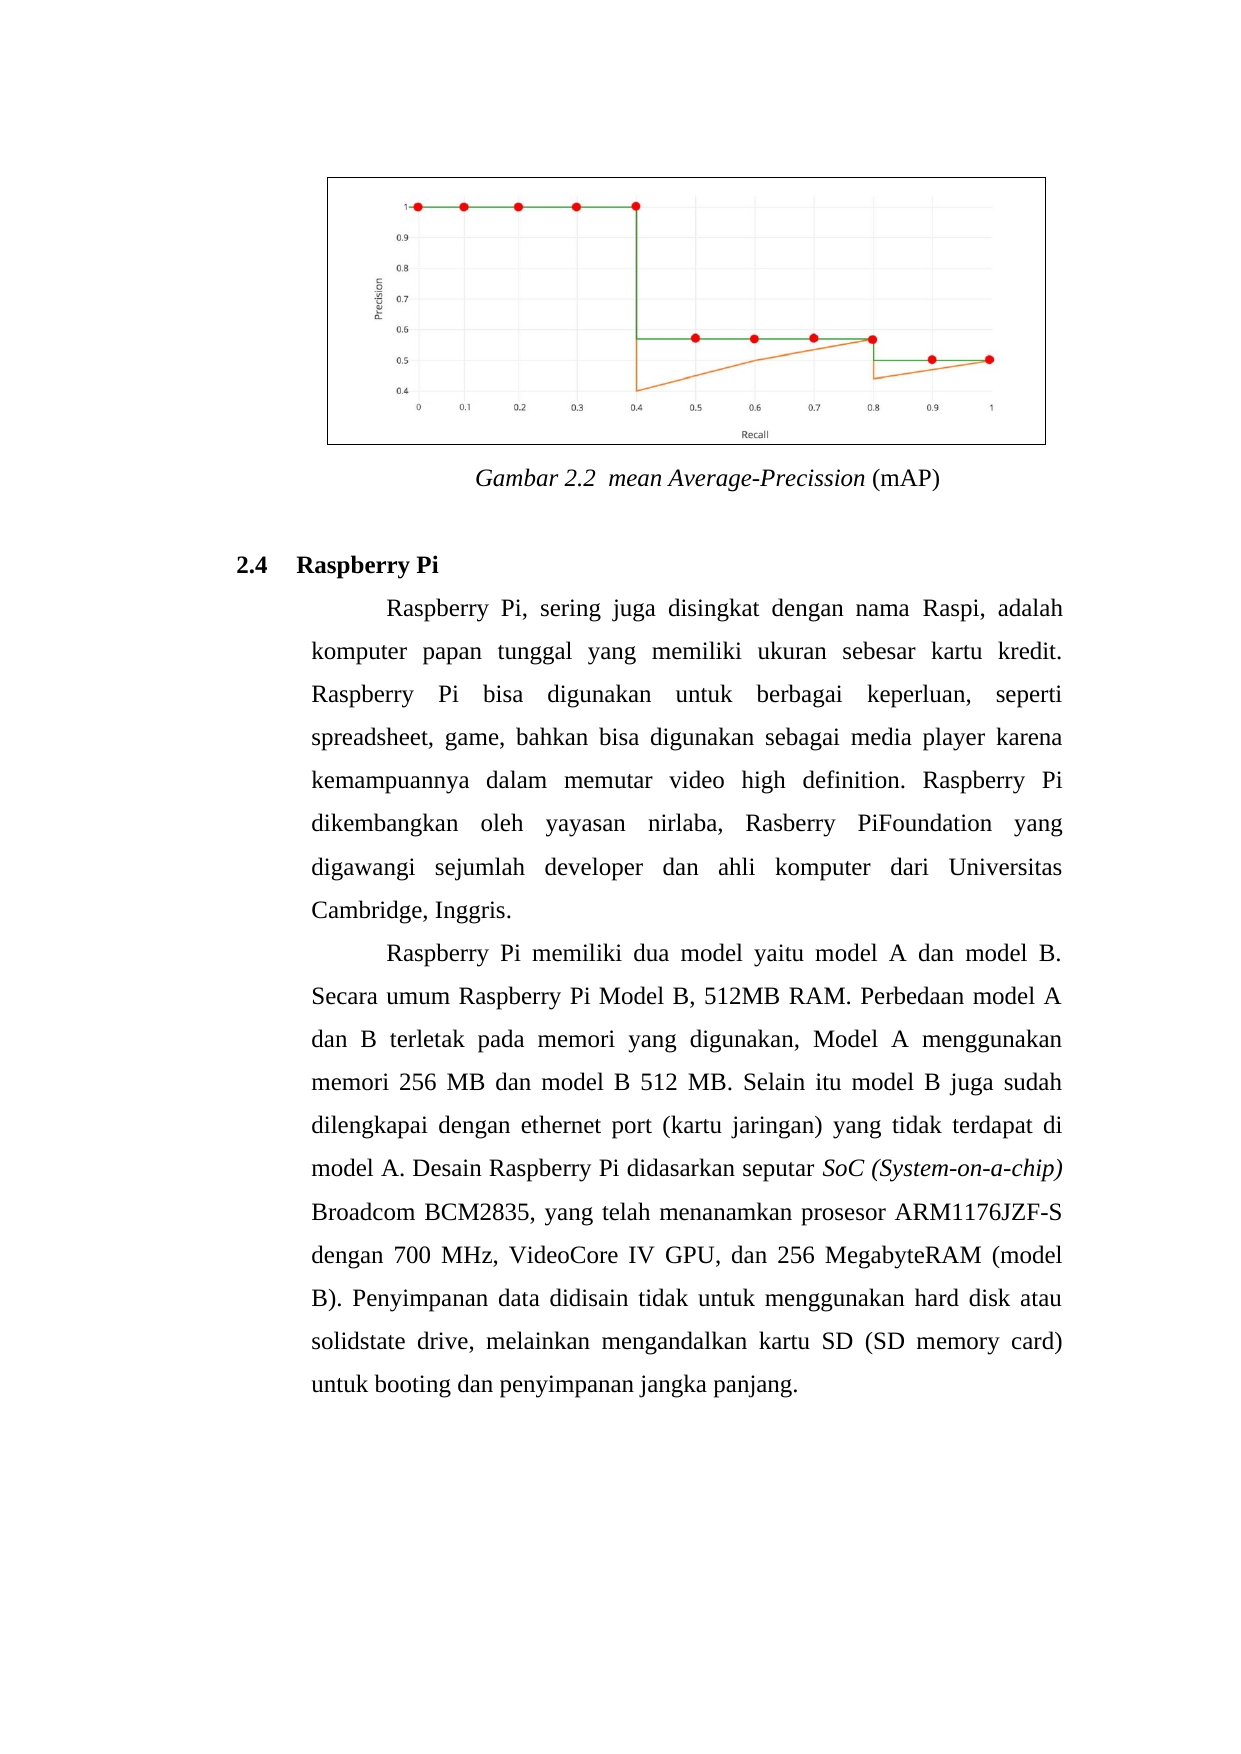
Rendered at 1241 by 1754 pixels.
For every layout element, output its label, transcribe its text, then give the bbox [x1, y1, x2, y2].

subtitle Raspberry Pi [236, 550, 1063, 578]
text Raspberry Pi memiliki dua model yaitu model A dan model B. Secara umum Raspberry Pi Model B, 512MB RAM. Perbedaan model A dan B terletak pada memori yang digunakan, Model A menggunakan memori 256 MB dan model B 512 MB. Selain itu model B juga sudah dilengkapai dengan ethernet port (kartu jaringan) yang tidak terdapat di model A. Desain Raspberry Pi didasarkan seputar SoC (System-on-a-chip) Broadcom BCM2835, yang telah menanamkan prosesor ARM1176JZF-S dengan 700 MHz, VideoCore IV GPU, dan 256 MegabyteRAM (model B). Penyimpanan data didisain tidak untuk menggunakan hard disk atau solidstate drive, melainkan mengandalkan kartu SD (SD memory card) untuk booting dan penyimpanan jangka panjang. [311, 938, 1063, 1398]
subtitle mean Average-Precission (mAP) [341, 463, 1063, 492]
text Raspberry Pi, sering juga disingkat dengan nama Raspi, adalah komputer papan tunggal yang memiliki ukuran sebesar kartu kredit. Raspberry Pi bisa digunakan untuk berbagai keperluan, seperti spreadsheet, game, bahkan bisa digunakan sebagai media player karena kemampuannya dalam memutar video high definition. Raspberry Pi dikembangkan oleh yayasan nirlaba, Rasberry PiFoundation yang digawangi sejumlah developer dan ahli komputer dari Universitas Cambridge, Inggris. [311, 593, 1063, 923]
picture [328, 178, 1045, 444]
